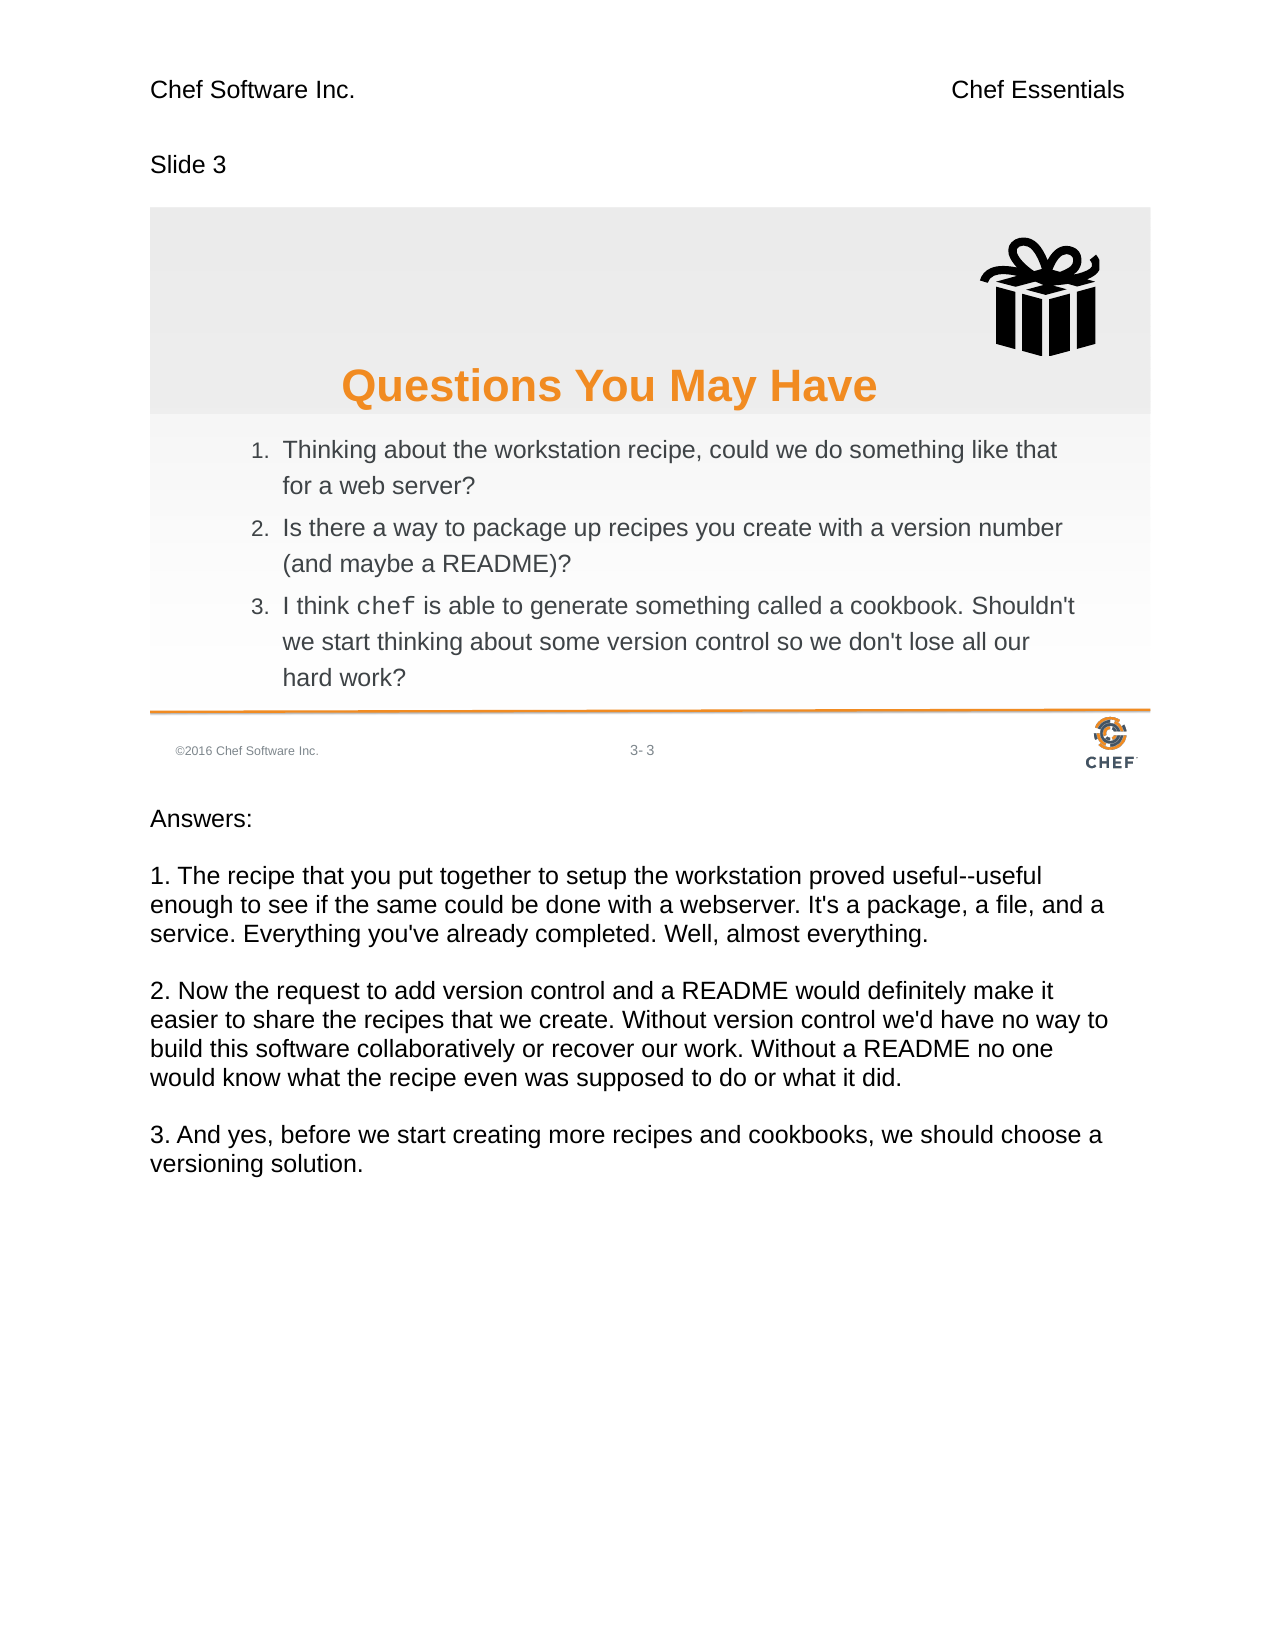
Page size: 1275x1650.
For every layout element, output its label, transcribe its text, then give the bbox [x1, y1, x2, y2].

text 3. And yes, before we start creating more recipes and cookbooks, we should choose a versioning solution. [150, 1120, 1125, 1178]
text 1. The recipe that you put together to setup the workstation proved useful--useful enough to see if the same could be done with a webserver. It's a package, a file, and a service. Everything you've already completed. Well, almost everything. [150, 861, 1125, 948]
text Slide 3 [150, 150, 1125, 179]
text 2. Now the request to add version control and a README would definitely make it easier to share the recipes that we create. Without version control we'd have no way to build this software collaboratively or recover our work. Without a README no one would know what the recipe even was supposed to do or what it did. [150, 976, 1125, 1091]
text Answers: [150, 804, 1125, 833]
